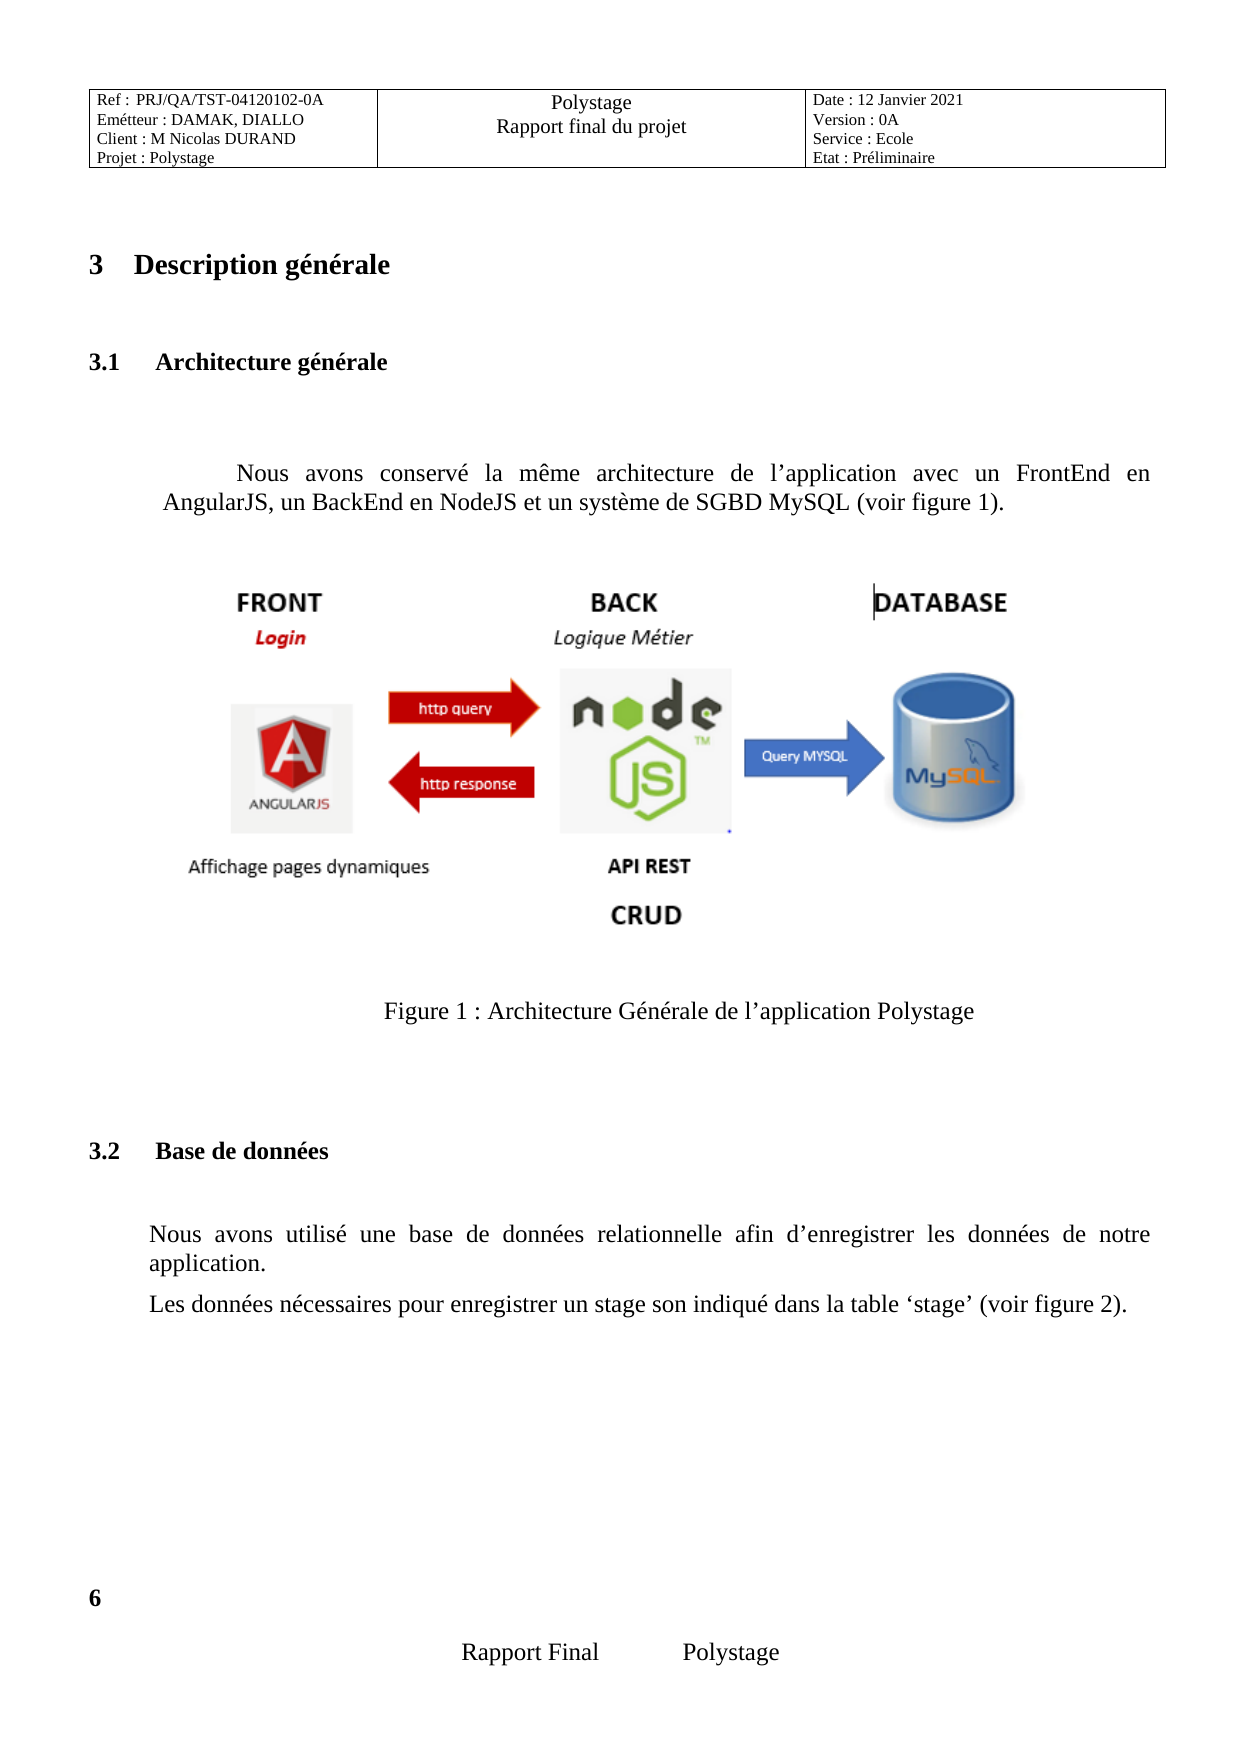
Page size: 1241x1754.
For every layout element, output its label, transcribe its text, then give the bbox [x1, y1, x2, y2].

text Les données nécessaires pour enregistrer un stage son indiqué dans la table ‘stage’ (voir figure 2). [149, 1289, 1152, 1318]
picture [146, 575, 1092, 943]
text Nous avons conservé la même architecture de l’application avec un FrontEnd en AngularJS, un BackEnd en NodeJS et un système de SGBD MySQL (voir figure 1). [162, 458, 1152, 516]
text Figure 1 : Architecture Générale de l’application Polystage [162, 996, 1152, 1025]
subtitle Architecture générale [89, 347, 1152, 376]
text Nous avons utilisé une base de données relationnelle afin d’enregistrer les données de notre application. [149, 1219, 1152, 1276]
subtitle Base de données [89, 1136, 1152, 1165]
subtitle Description générale [89, 247, 1152, 281]
